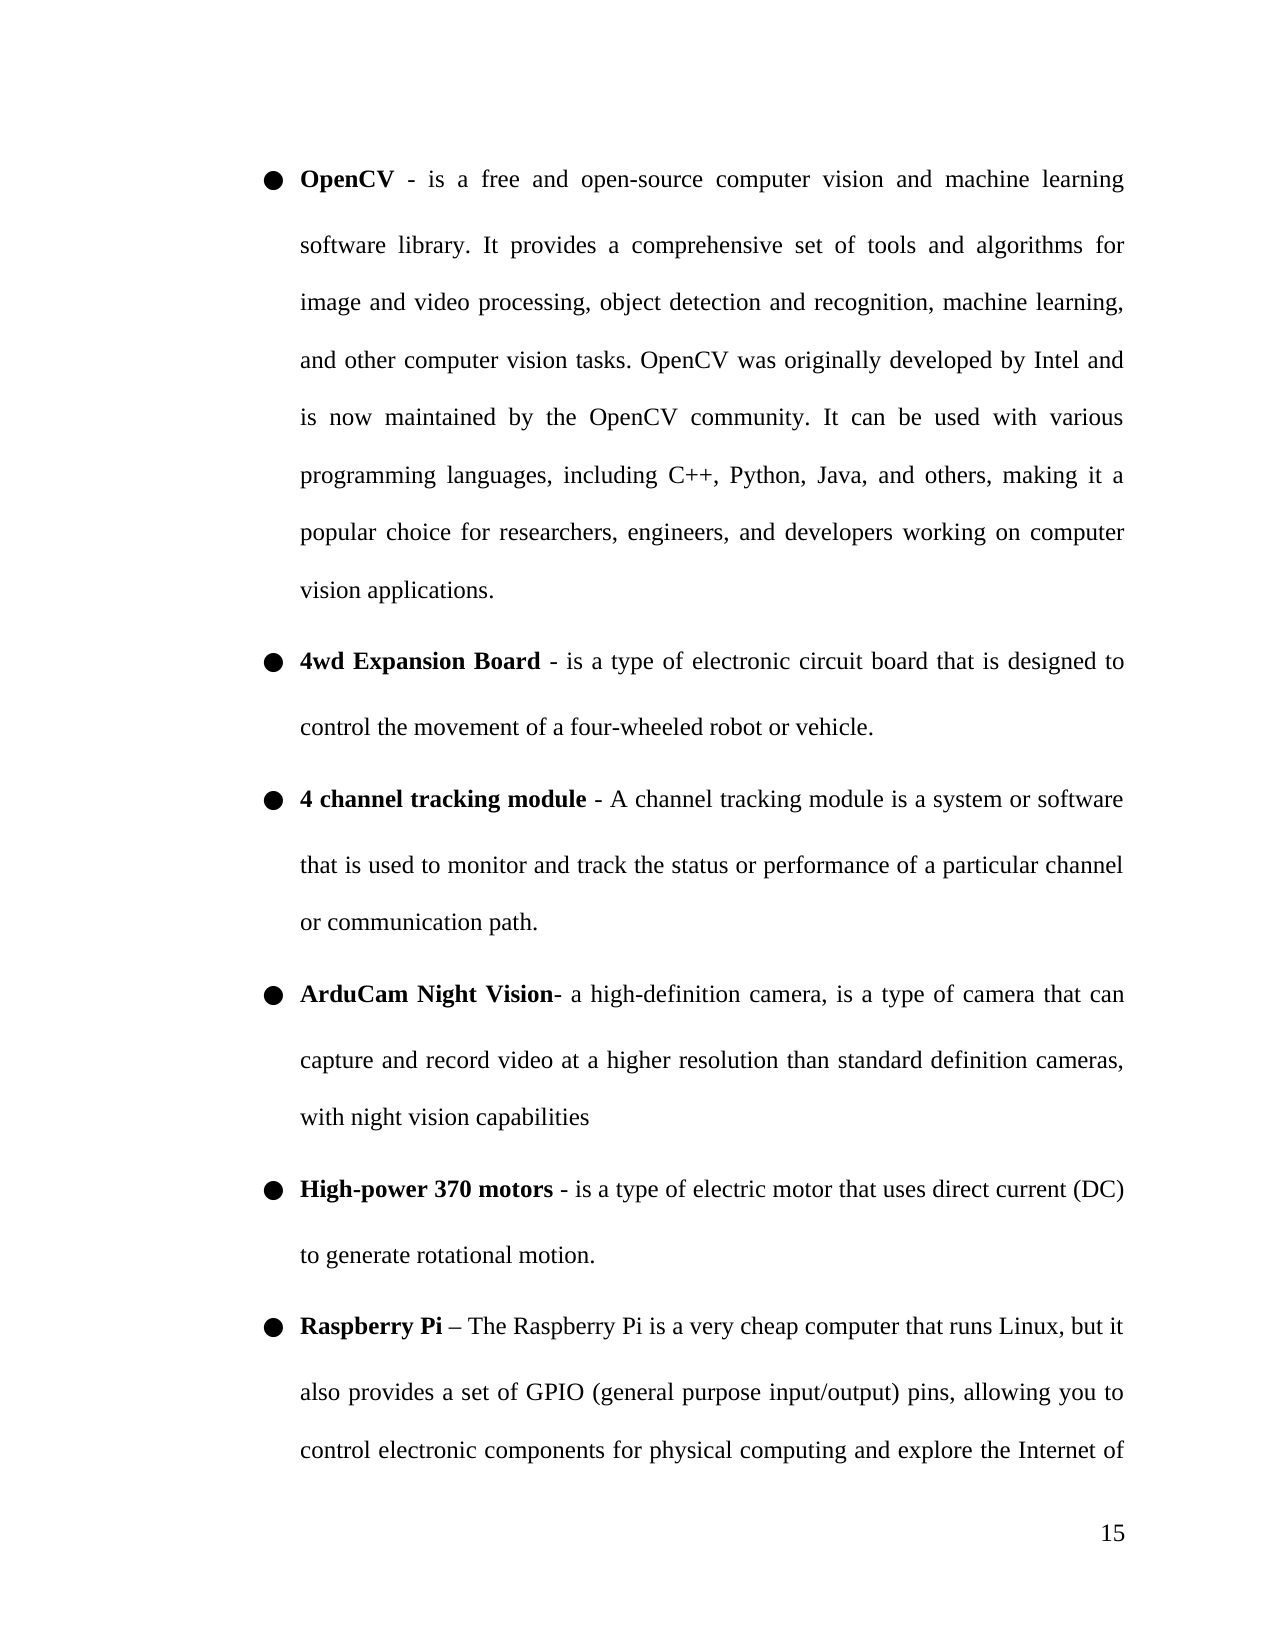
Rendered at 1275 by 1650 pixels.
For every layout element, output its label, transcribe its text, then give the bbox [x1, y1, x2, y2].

list ArduCam Night Vision- a high-definition camera, is a type of camera that can capture and record video at a higher resolution than standard definition cameras, with night vision capabilities [262, 965, 1125, 1131]
list High-power 370 motors - is a type of electric motor that uses direct current (DC) to generate rotational motion. [262, 1160, 1125, 1269]
list OpenCV - is a free and open-source computer vision and machine learning software library. It provides a comprehensive set of tools and algorithms for image and video processing, object detection and recognition, machine learning, and other computer vision tasks. OpenCV was originally developed by Intel and is now maintained by the OpenCV community. It can be used with various programming languages, including C++, Python, Java, and others, making it a popular choice for researchers, engineers, and developers working on computer vision applications. [262, 150, 1125, 604]
list 4wd Expansion Board - is a type of electronic circuit board that is designed to control the movement of a four-wheeled robot or vehicle. [262, 632, 1125, 741]
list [262, 1297, 1125, 1464]
list 4 channel tracking module - A channel tracking module is a system or software that is used to monitor and track the status or performance of a particular channel or communication path. [262, 770, 1125, 936]
